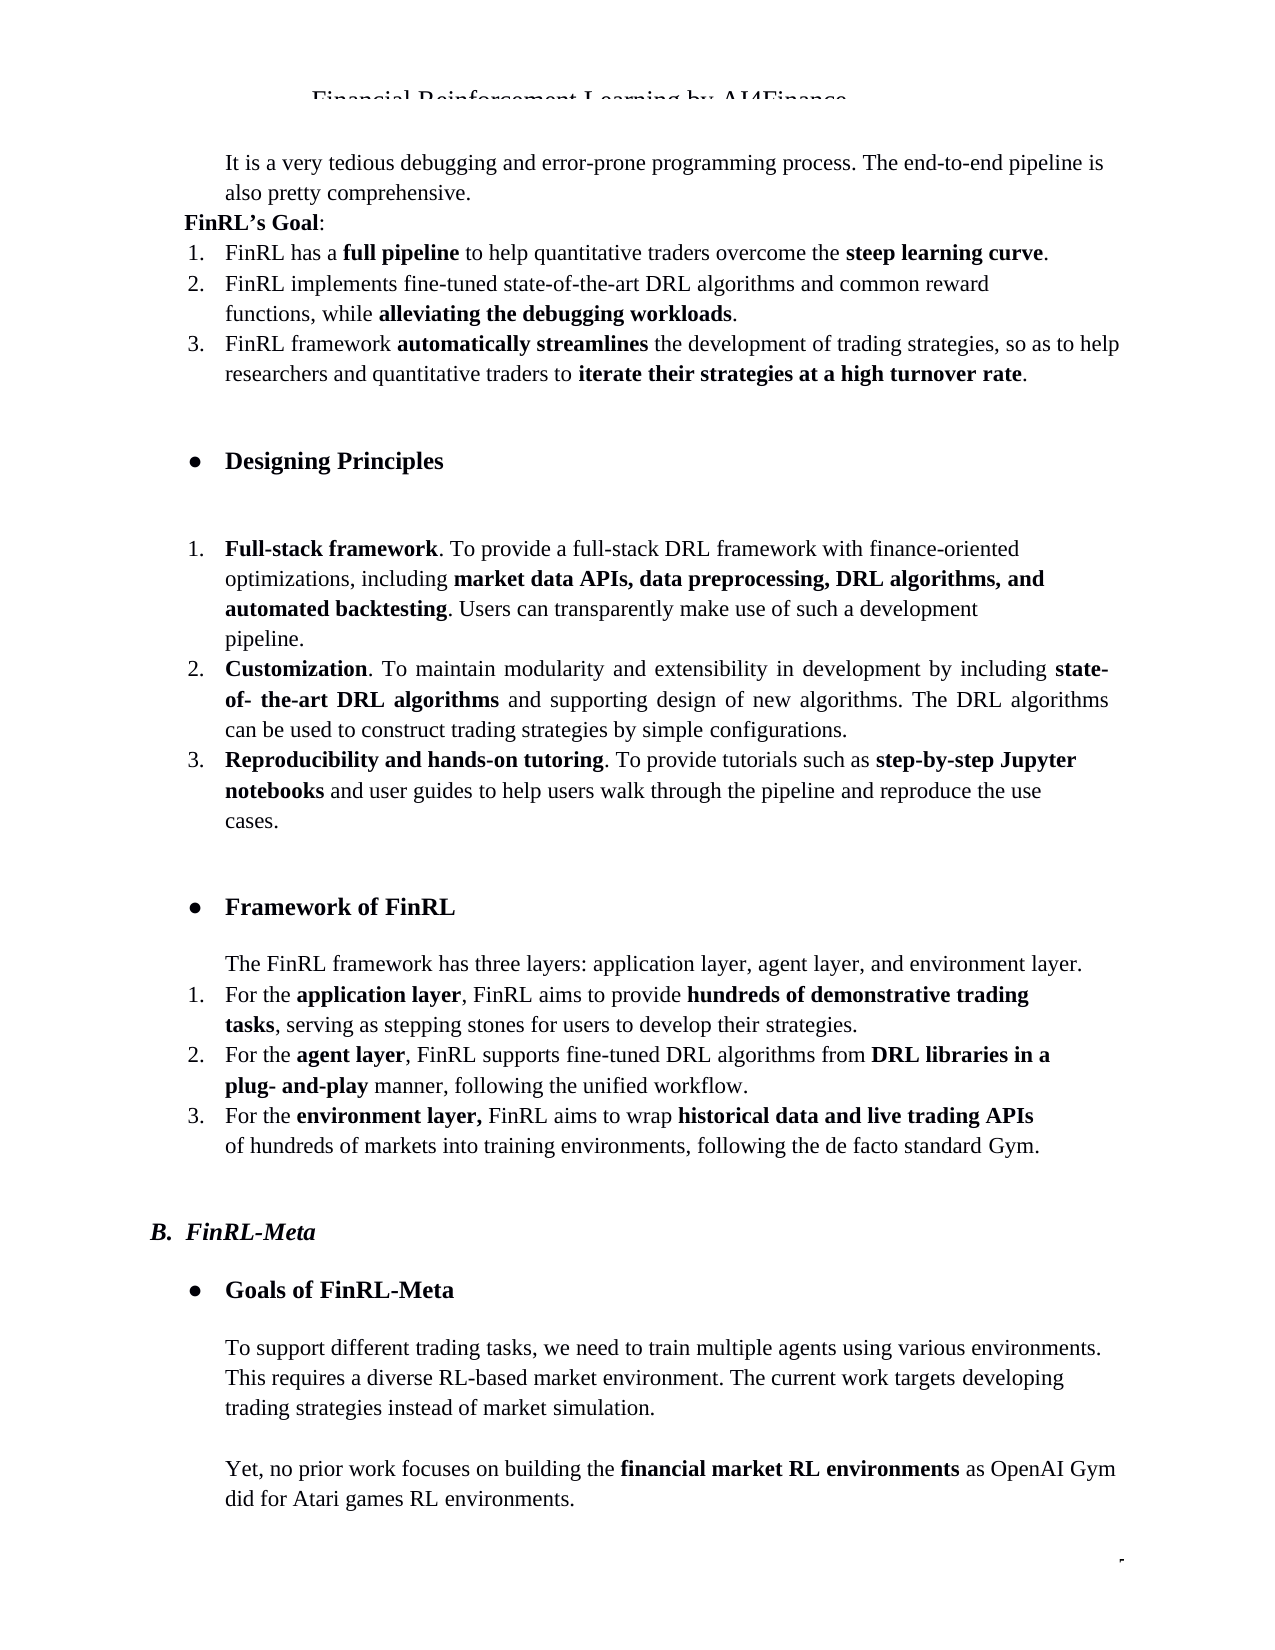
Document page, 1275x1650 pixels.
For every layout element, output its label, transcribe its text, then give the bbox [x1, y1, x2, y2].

list FinRL-Meta [150, 1217, 1119, 1246]
text Yet, no prior work focuses on building the financial market RL environments as OpenAI Gym did for Atari games RL environments. [225, 1455, 1119, 1512]
text To support different trading tasks, we need to train multiple agents using various environments. This requires a diverse RL-based market environment. The current work targets developing trading strategies instead of market simulation. [225, 1334, 1119, 1421]
list Goals of FinRL-Meta [187, 1276, 1119, 1304]
list FinRL implements fine-tuned state-of-the-art DRL algorithms and common reward functions, while alleviating the debugging workloads. [187, 270, 1086, 326]
list FinRL framework automatically streamlines the development of trading strategies, so as to help researchers and quantitative traders to iterate their strategies at a high turnover rate. [187, 330, 1119, 387]
text FinRL’s Goal: [184, 209, 1119, 235]
text It is a very tedious debugging and error-prone programming process. The end-to-end pipeline is also pretty comprehensive. [225, 148, 1119, 205]
list Reproducibility and hands-on tutoring. To provide tutorials such as step-by-step Jupyter notebooks and user guides to help users walk through the pipeline and reproduce the use cases. [187, 746, 1098, 833]
text The FinRL framework has three layers: application layer, agent layer, and environment layer. [225, 950, 1119, 977]
list FinRL has a full pipeline to help quantitative traders overcome the steep learning curve. [187, 239, 1119, 266]
list Designing Principles [187, 446, 1119, 475]
list For the environment layer, FinRL aims to wrap historical data and live trading APIs of hundreds of markets into training environments, following the de facto standard Gym. [187, 1102, 1057, 1158]
list Full-stack framework. To provide a full-stack DRL framework with finance-oriented optimizations, including market data APIs, data preprocessing, DRL algorithms, and automated backtesting. Users can transparently make use of such a development pipeline. [187, 534, 1063, 652]
list Framework of FinRL [187, 892, 1119, 921]
list For the application layer, FinRL aims to provide hundreds of demonstrative trading tasks, serving as stepping stones for users to develop their strategies. [187, 981, 1090, 1037]
list For the agent layer, FinRL supports fine-tuned DRL algorithms from DRL libraries in a plug- and-play manner, following the unified workflow. [187, 1041, 1107, 1098]
list Customization. To maintain modularity and extensibility in development by including state-of- the-art DRL algorithms and supporting design of new algorithms. The DRL algorithms can be used to construct trading strategies by simple configurations. [187, 656, 1109, 742]
